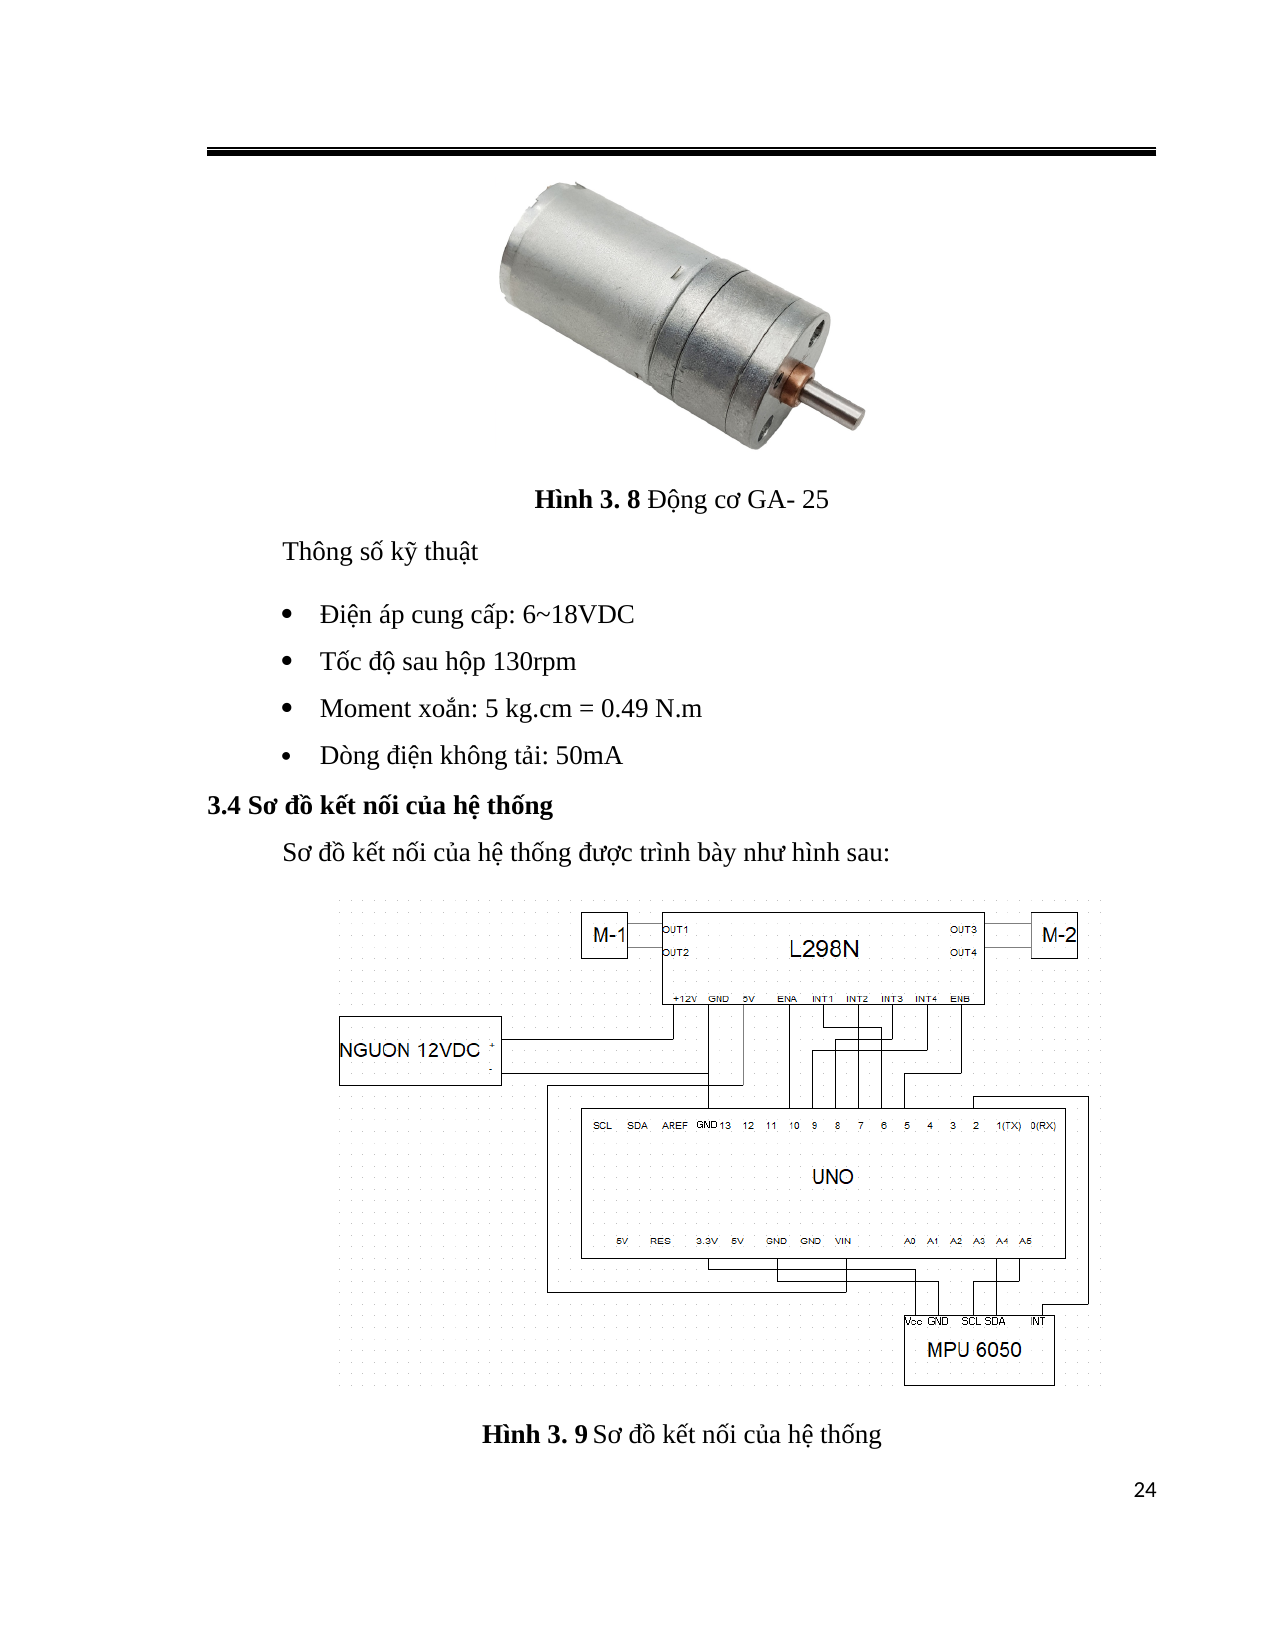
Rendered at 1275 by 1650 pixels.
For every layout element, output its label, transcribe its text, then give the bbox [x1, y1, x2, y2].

subtitle 3.4 Sơ đồ kết nối của hệ thống [207, 789, 1156, 820]
list Dòng điện không tải: 50mA [282, 739, 1156, 770]
text Sơ đồ kết nối của hệ thống được trình bày như hình sau: [207, 836, 1156, 867]
picture [495, 177, 869, 453]
list Điện áp cung cấp: 6~18VDC [282, 598, 1156, 629]
text Hình 3. 9 Sơ đồ kết nối của hệ thống [207, 1418, 1156, 1449]
list Tốc độ sau hộp 130rpm [282, 645, 1156, 676]
text Thông số kỹ thuật [207, 535, 1156, 566]
list Moment xoắn: 5 kg.cm = 0.49 N.m [282, 692, 1156, 723]
text Hình 3. 8 Động cơ GA- 25 [207, 483, 1156, 514]
picture [336, 899, 1103, 1388]
